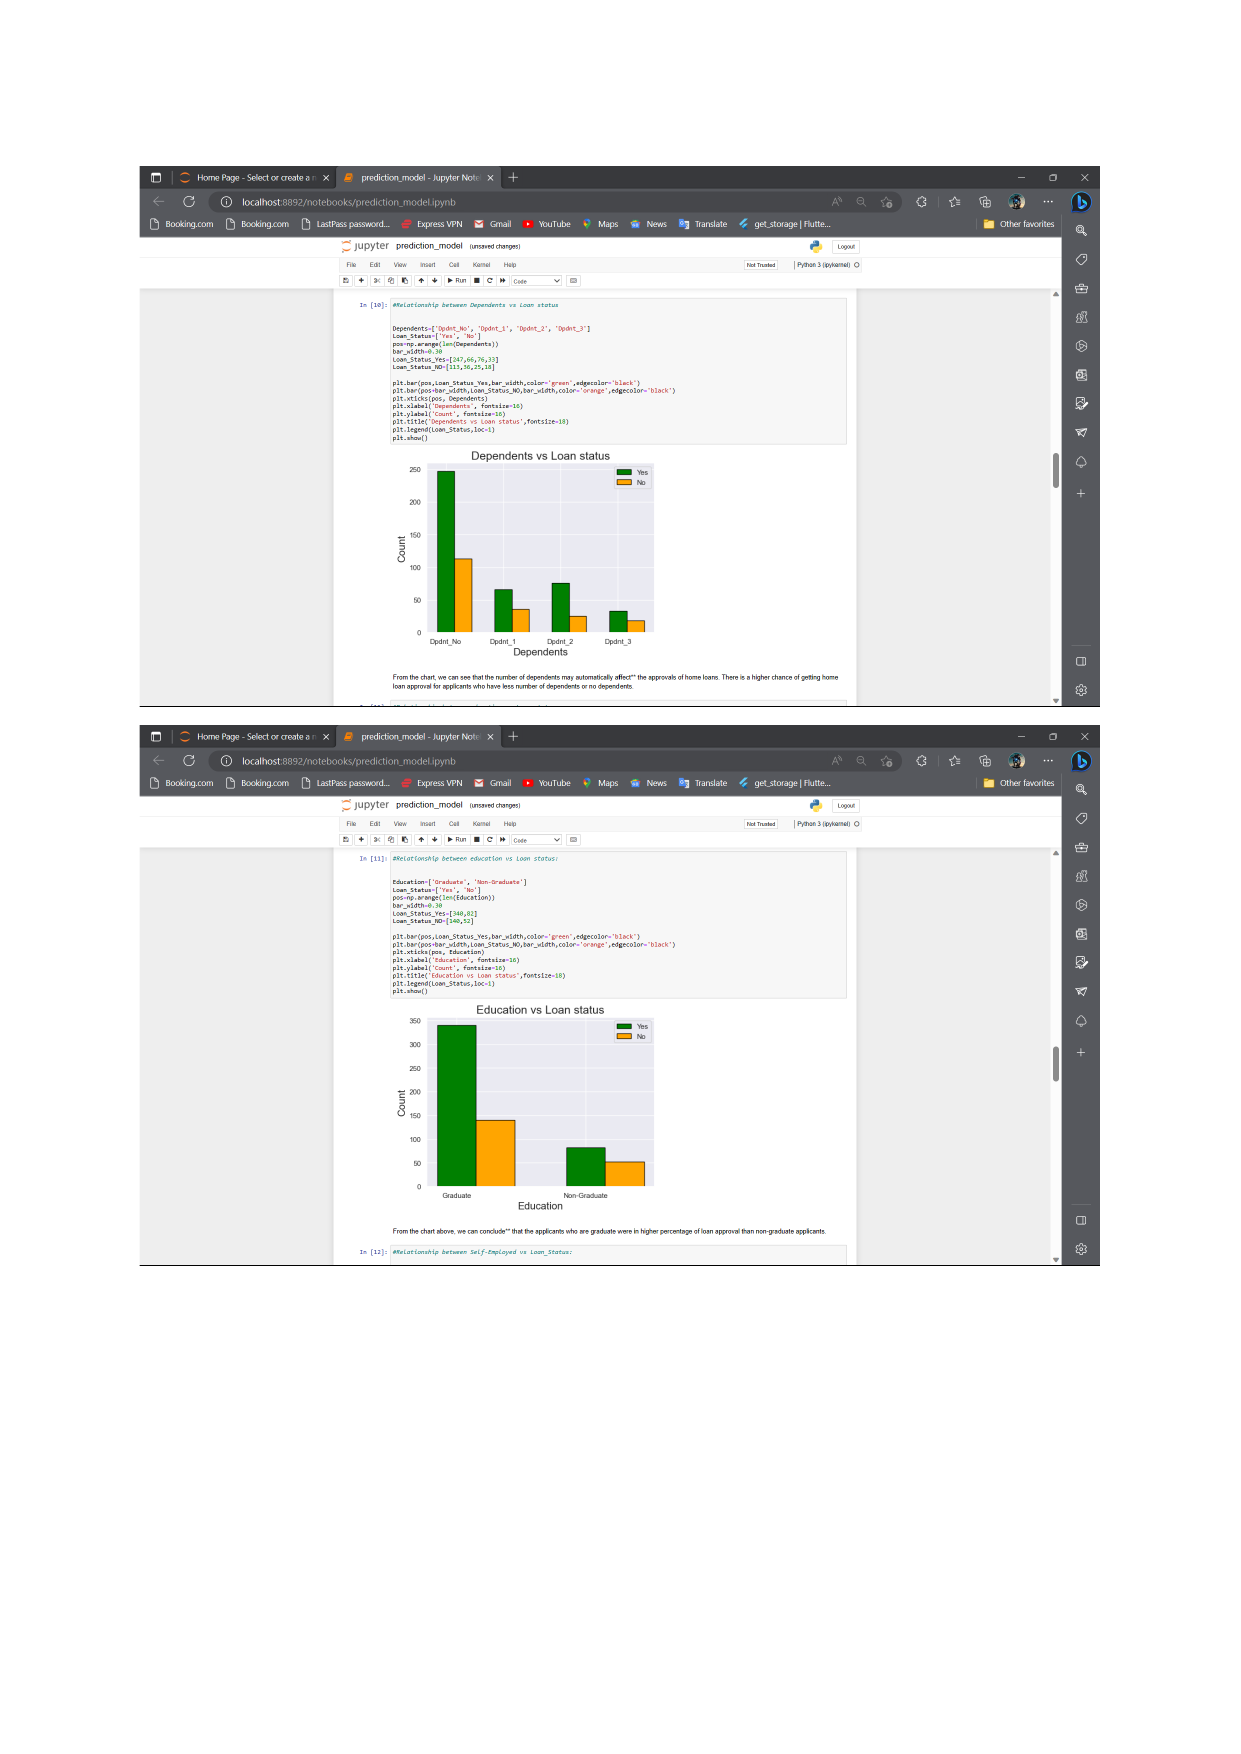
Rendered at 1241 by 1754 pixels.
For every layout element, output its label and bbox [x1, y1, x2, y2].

picture [139, 166, 1100, 707]
picture [139, 725, 1100, 1266]
